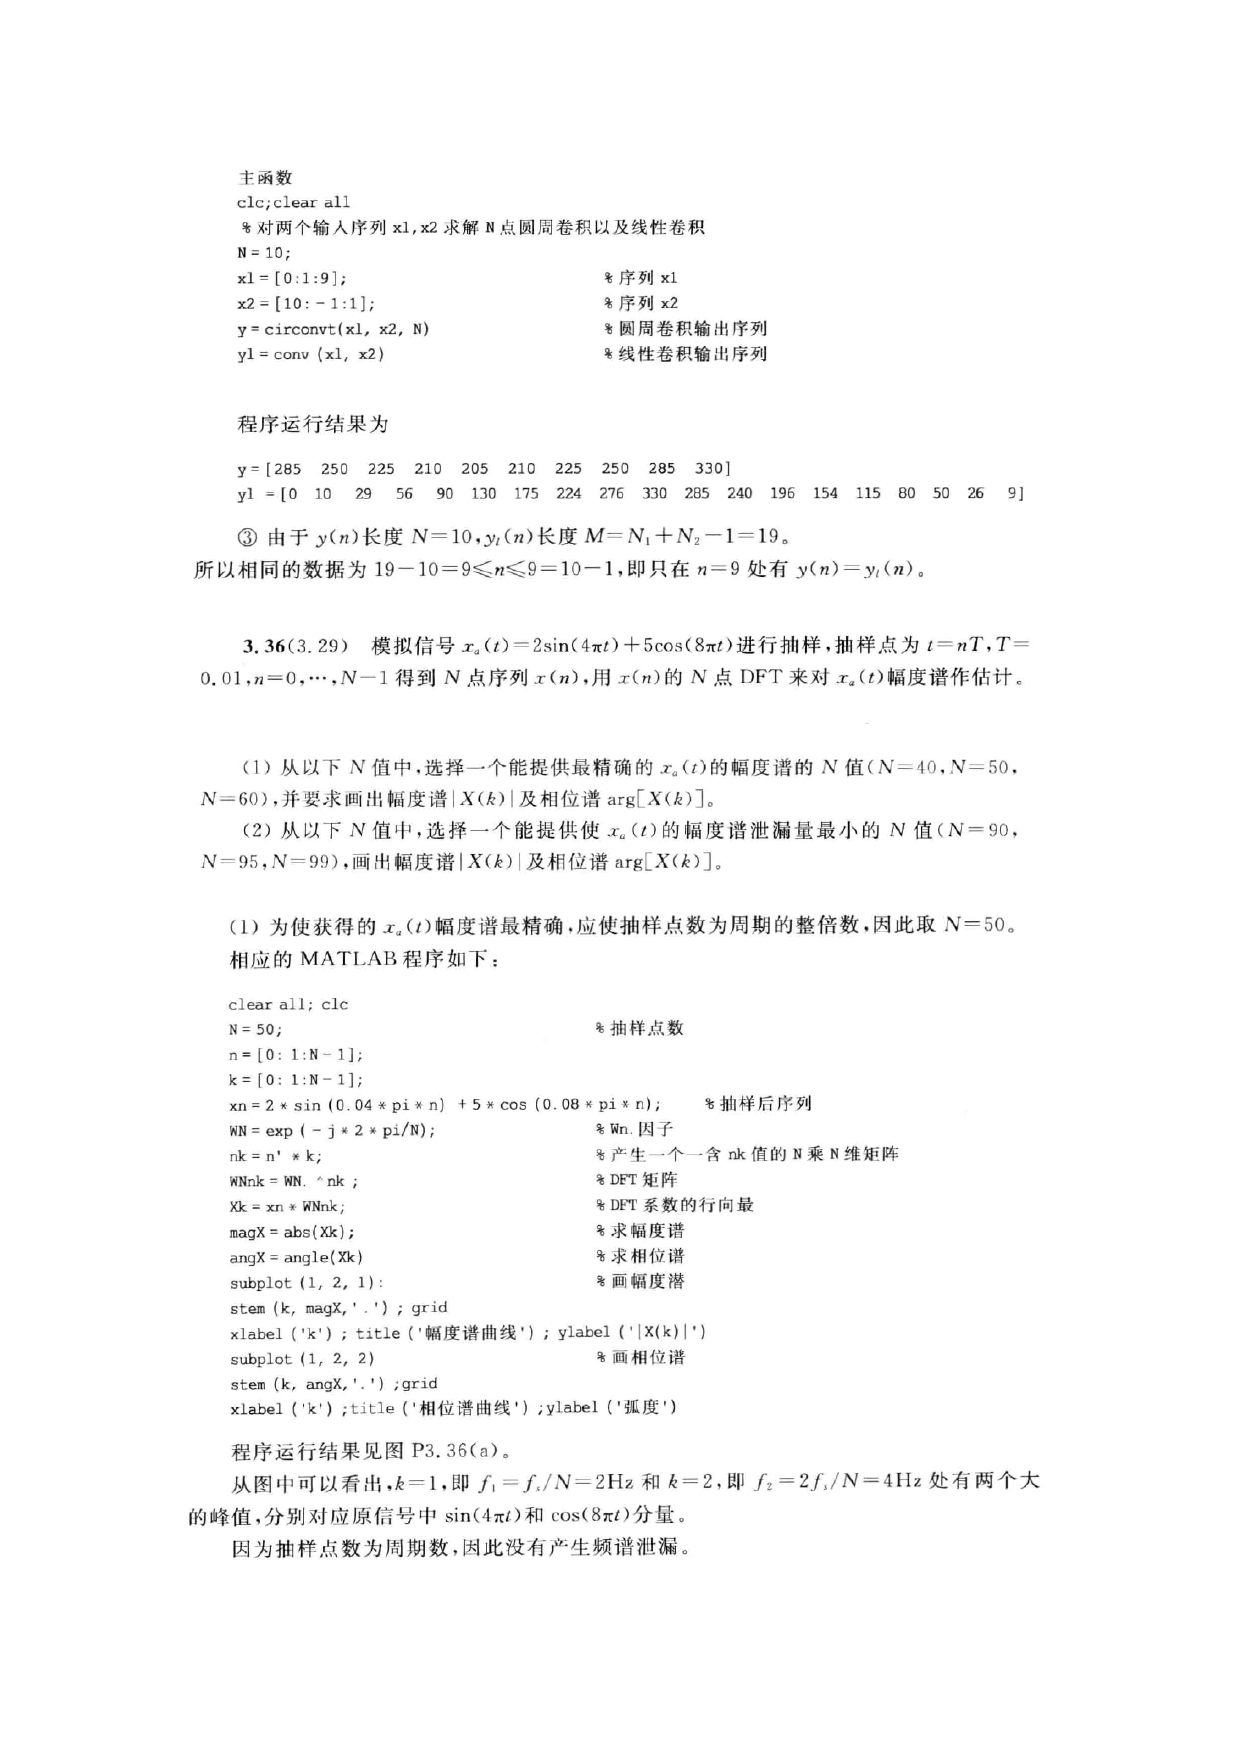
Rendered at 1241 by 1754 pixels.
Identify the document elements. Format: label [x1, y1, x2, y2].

picture [187, 909, 1053, 1563]
picture [187, 617, 1053, 724]
picture [187, 162, 1053, 594]
picture [187, 747, 1053, 881]
